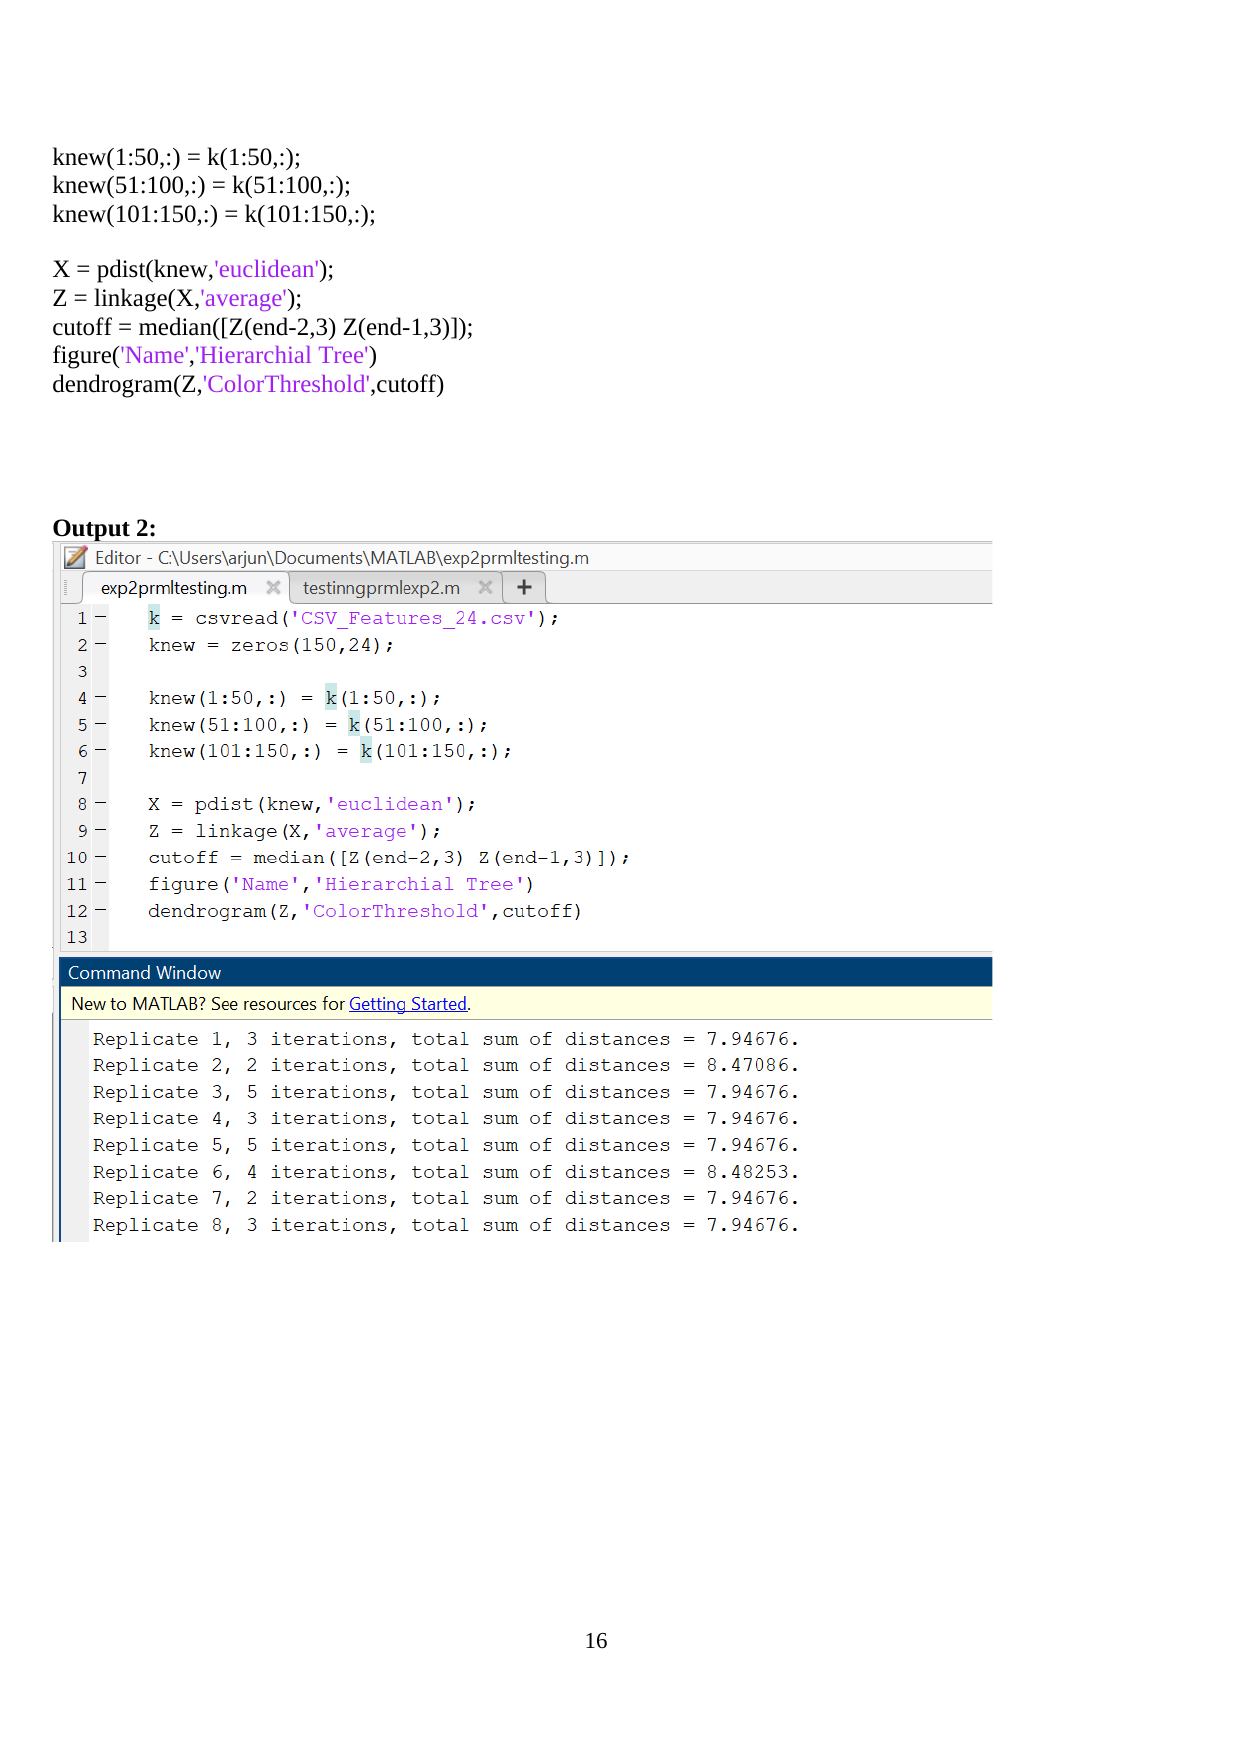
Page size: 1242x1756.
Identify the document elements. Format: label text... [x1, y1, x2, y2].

text dendrogram(Z,'ColorThreshold',cutoff) [52, 369, 1139, 398]
text Output 2: [52, 513, 1139, 542]
text figure('Name','Hierarchial Tree') [52, 341, 1139, 369]
text knew(51:100,:) = k(51:100,:); [52, 170, 1139, 199]
picture [52, 541, 993, 1242]
text cutoff = median([Z(end-2,3) Z(end-1,3)]); [52, 312, 1139, 341]
text knew(1:50,:) = k(1:50,:); [52, 142, 1139, 170]
text knew(101:150,:) = k(101:150,:); [52, 199, 1139, 228]
text X = pdist(knew,'euclidean'); [52, 254, 1139, 283]
text Z = linkage(X,'average'); [52, 283, 1139, 312]
